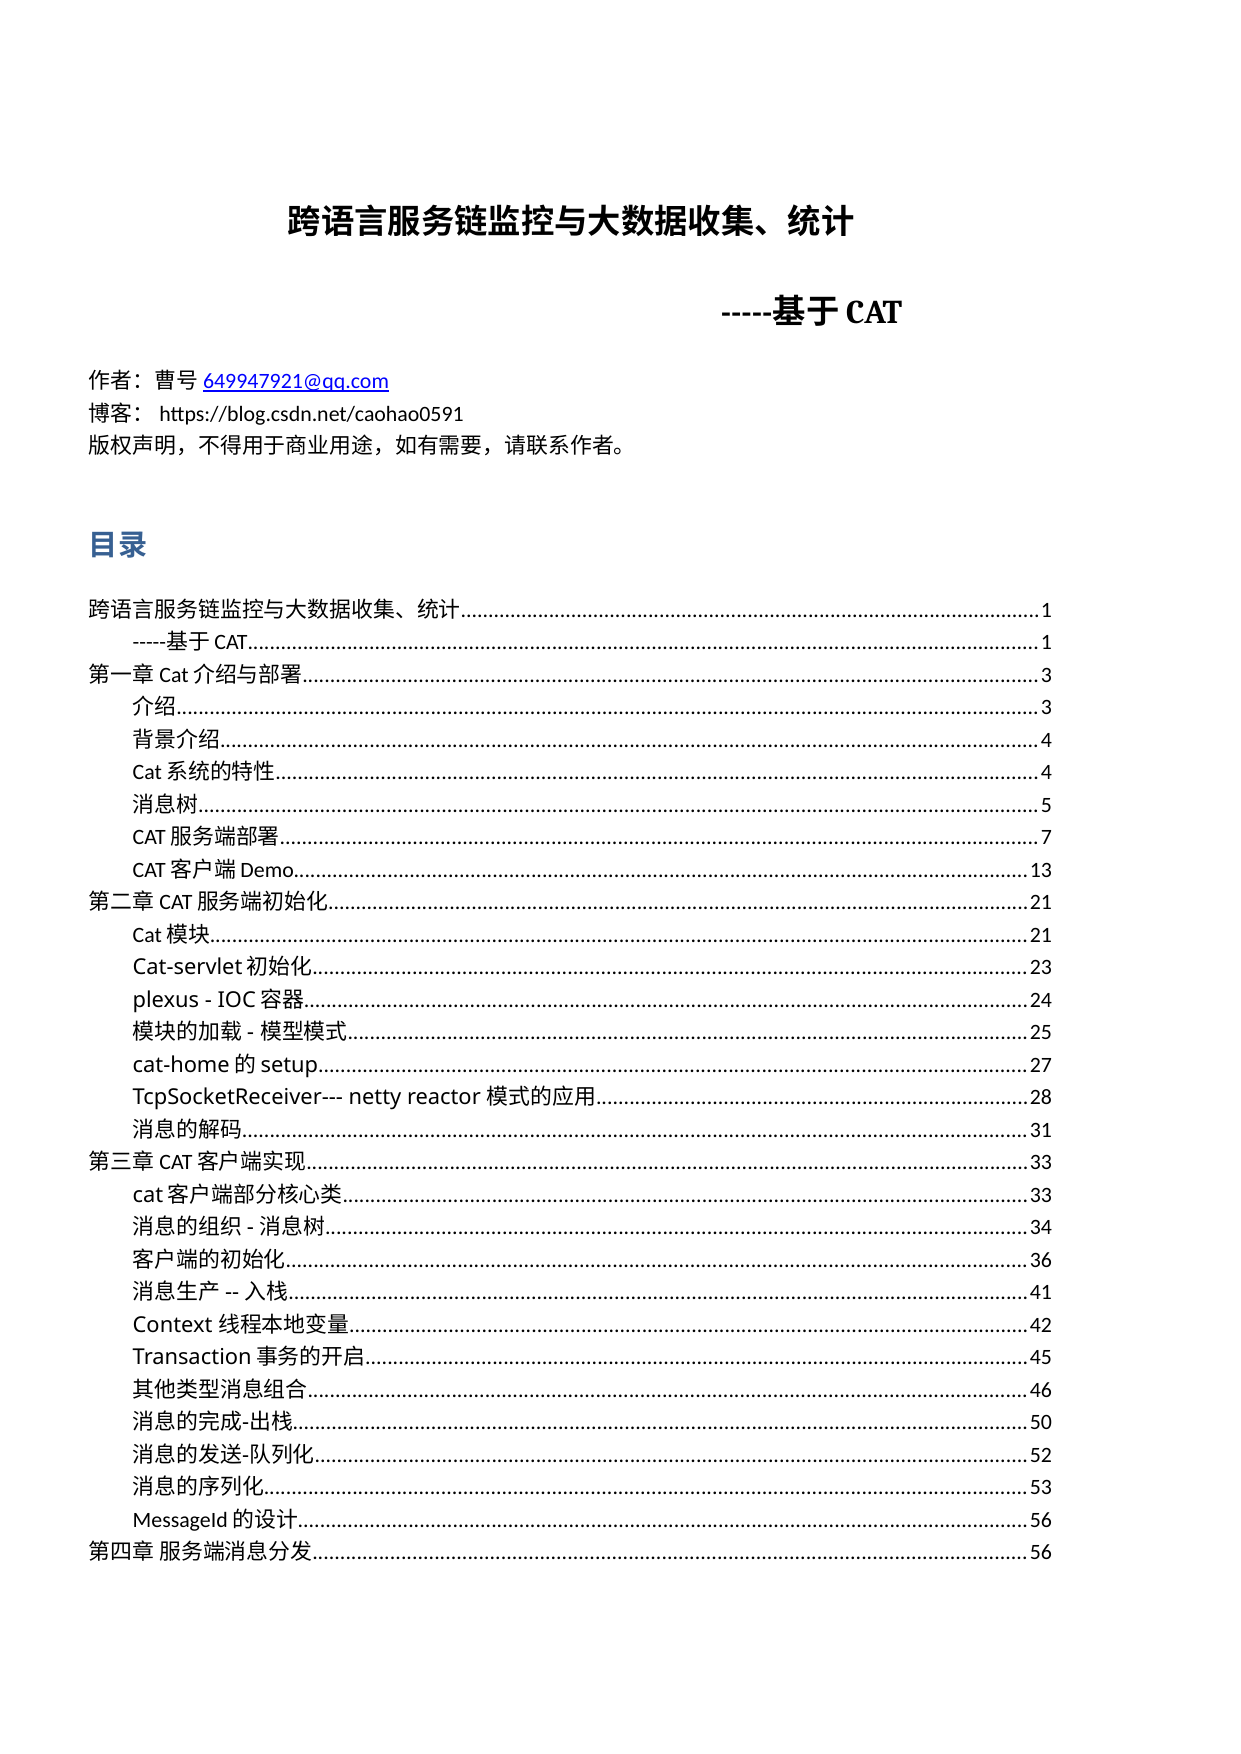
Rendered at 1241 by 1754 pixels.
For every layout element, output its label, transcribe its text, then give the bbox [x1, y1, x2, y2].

title 跨语言服务链监控与大数据收集、统计 [89, 187, 1053, 252]
text 博客： https://blog.csdn.net/caohao0591 [89, 395, 1053, 428]
text 作者：曹号 649947921@qq.com [89, 363, 1053, 395]
subtitle -----基于CAT [89, 277, 1053, 342]
text 版权声明，不得用于商业用途，如有需要，请联系作者。 [89, 428, 1053, 460]
